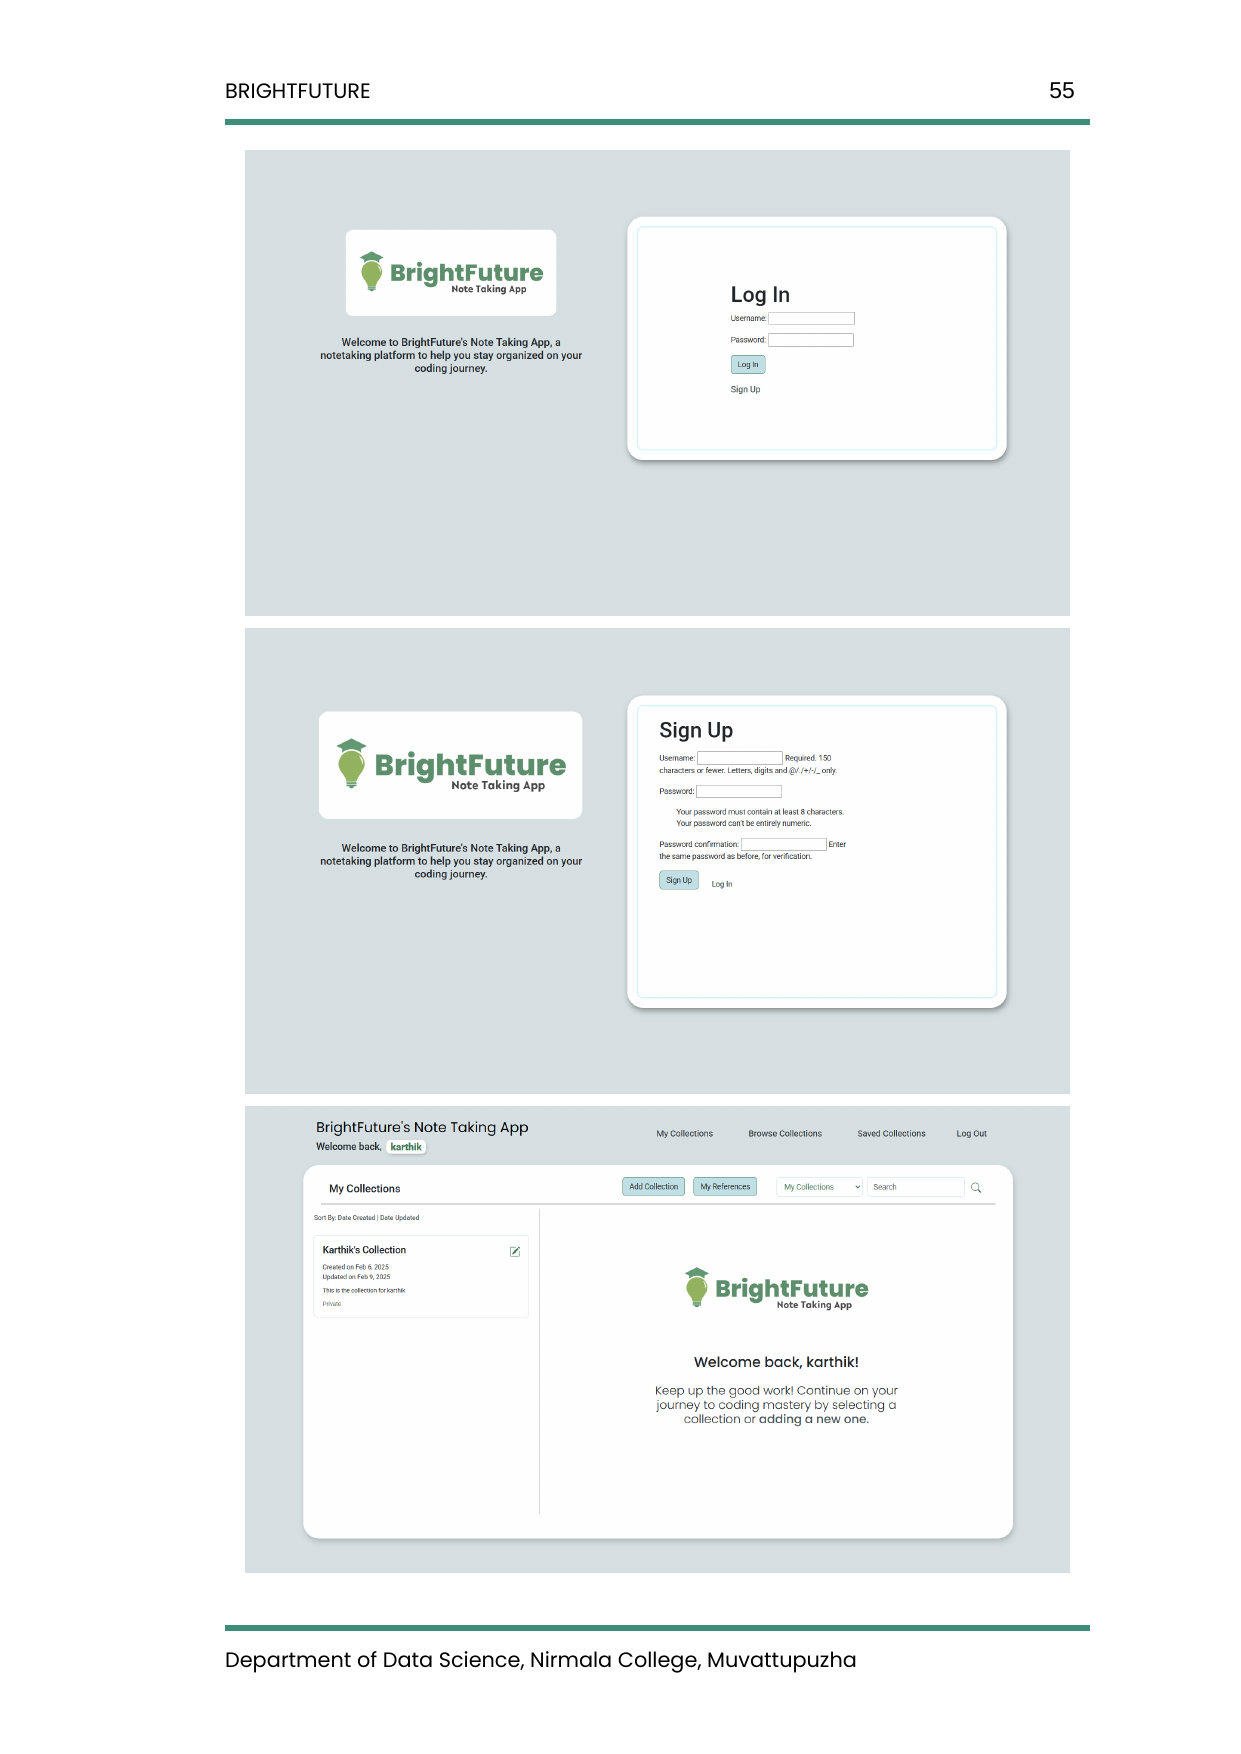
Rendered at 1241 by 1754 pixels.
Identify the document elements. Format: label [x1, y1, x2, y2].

picture [245, 1106, 1071, 1573]
picture [245, 628, 1071, 1094]
picture [245, 150, 1071, 616]
